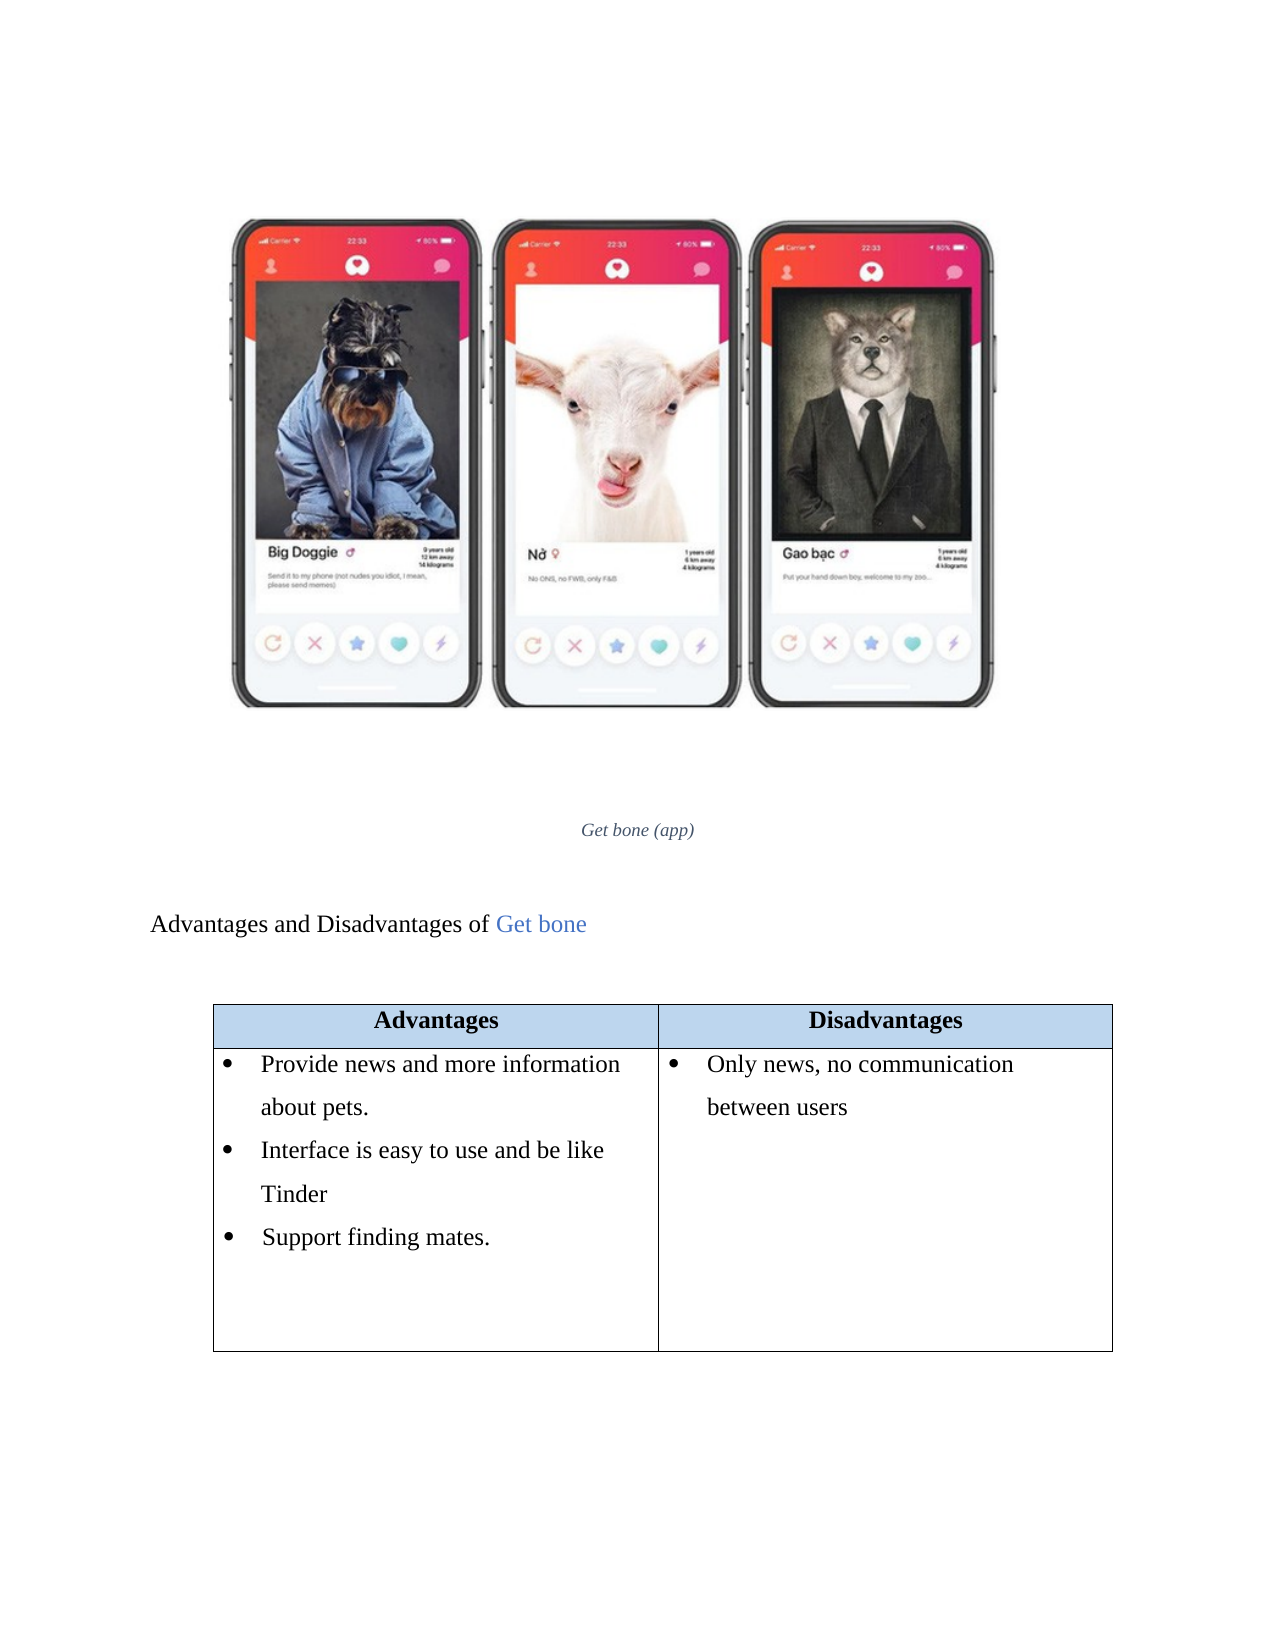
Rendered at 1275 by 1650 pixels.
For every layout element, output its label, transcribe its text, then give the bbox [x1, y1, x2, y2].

table_header Advantages [214, 1005, 658, 1048]
text Advantages and Disadvantages of Get bone [150, 909, 1125, 938]
picture [150, 150, 1125, 800]
table_cell Only news, no communication between users [659, 1049, 1112, 1351]
table_header Disadvantages [659, 1005, 1112, 1048]
table_cell Provide news and more information about pets. Interface is easy to use and be like Tinder Support finding mates. [214, 1049, 658, 1351]
text Get bone (app) [150, 819, 1125, 840]
